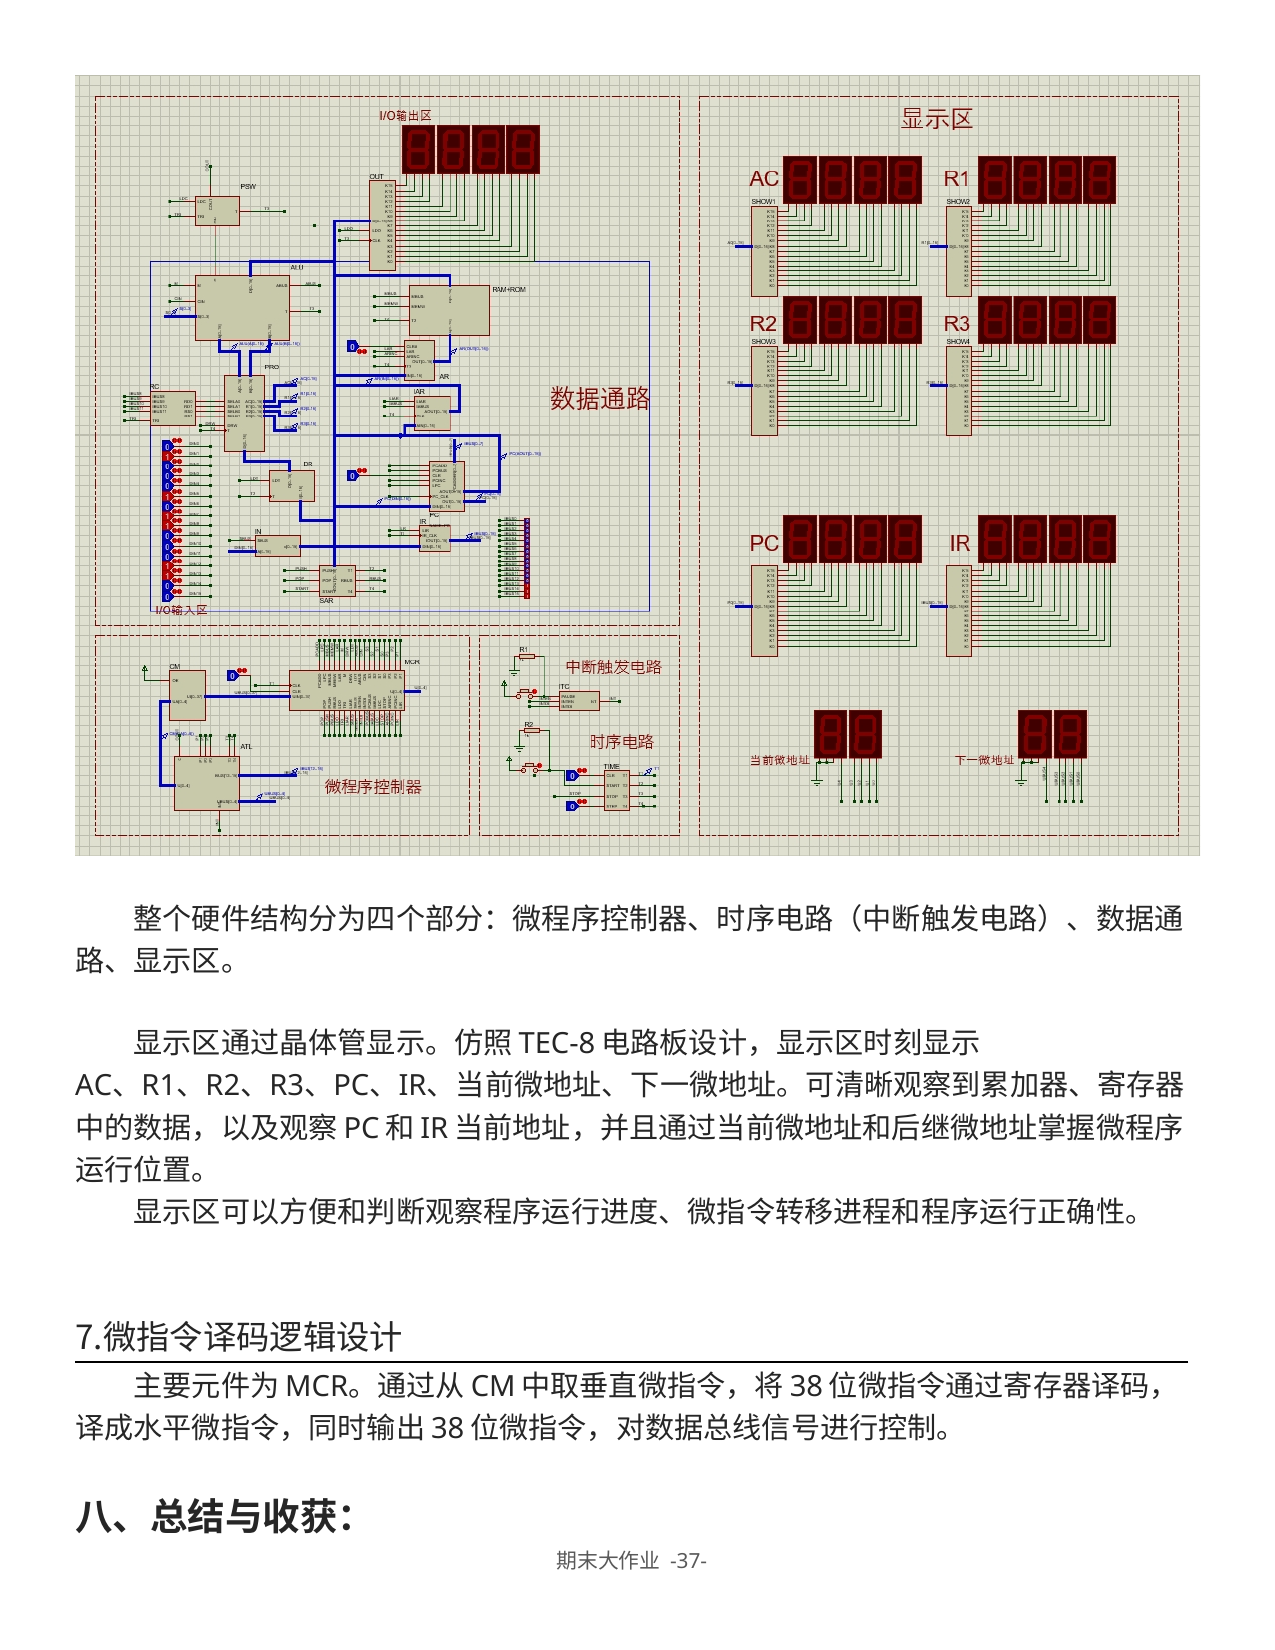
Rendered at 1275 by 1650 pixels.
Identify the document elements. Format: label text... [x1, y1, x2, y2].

text 显示区可以方便和判断观察程序运行进度、微指令转移进程和程序运行正确性。 [75, 1189, 1200, 1231]
text 整个硬件结构分为四个部分：微程序控制器、时序电路（中断触发电路）、数据通路、显示区。 [75, 895, 1200, 980]
text 7.微指令译码逻辑设计 [75, 1311, 1188, 1361]
text 八、总结与收获： [75, 1487, 1200, 1541]
text 显示区通过晶体管显示。仿照TEC-8电路板设计，显示区时刻显示AC、R1、R2、R3、PC、IR、当前微地址、下一微地址。可清晰观察到累加器、寄存器中的数据，以及观察PC和IR当前地址，并且通过当前微地址和后继微地址掌握微程序运行位置。 [75, 1019, 1200, 1189]
picture [75, 75, 1200, 856]
text 主要元件为MCR。通过从CM中取垂直微指令，将38位微指令通过寄存器译码，译成水平微指令，同时输出38位微指令，对数据总线信号进行控制。 [75, 1363, 1200, 1447]
